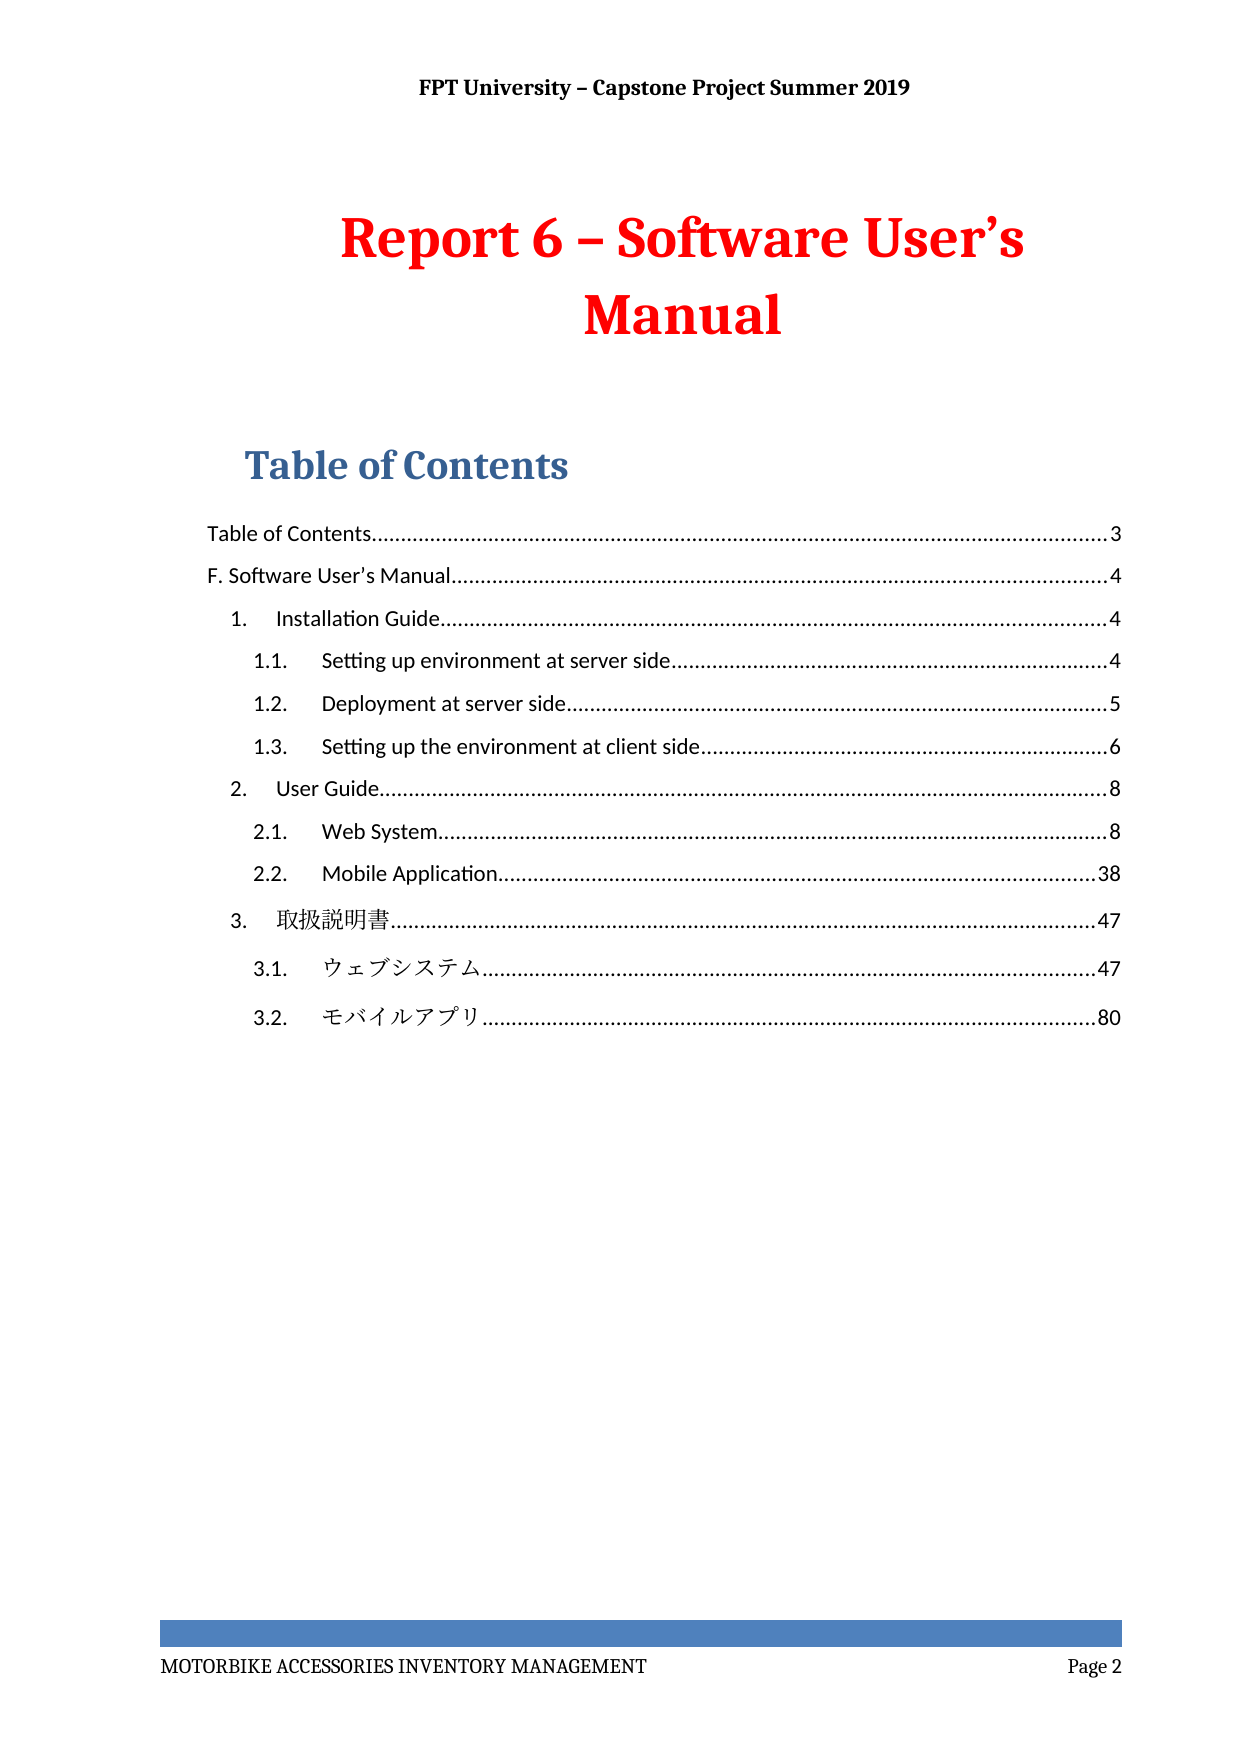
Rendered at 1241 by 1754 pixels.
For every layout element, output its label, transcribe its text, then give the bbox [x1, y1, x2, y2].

subtitle Report 6 – Software User’s Manual [207, 147, 1122, 349]
